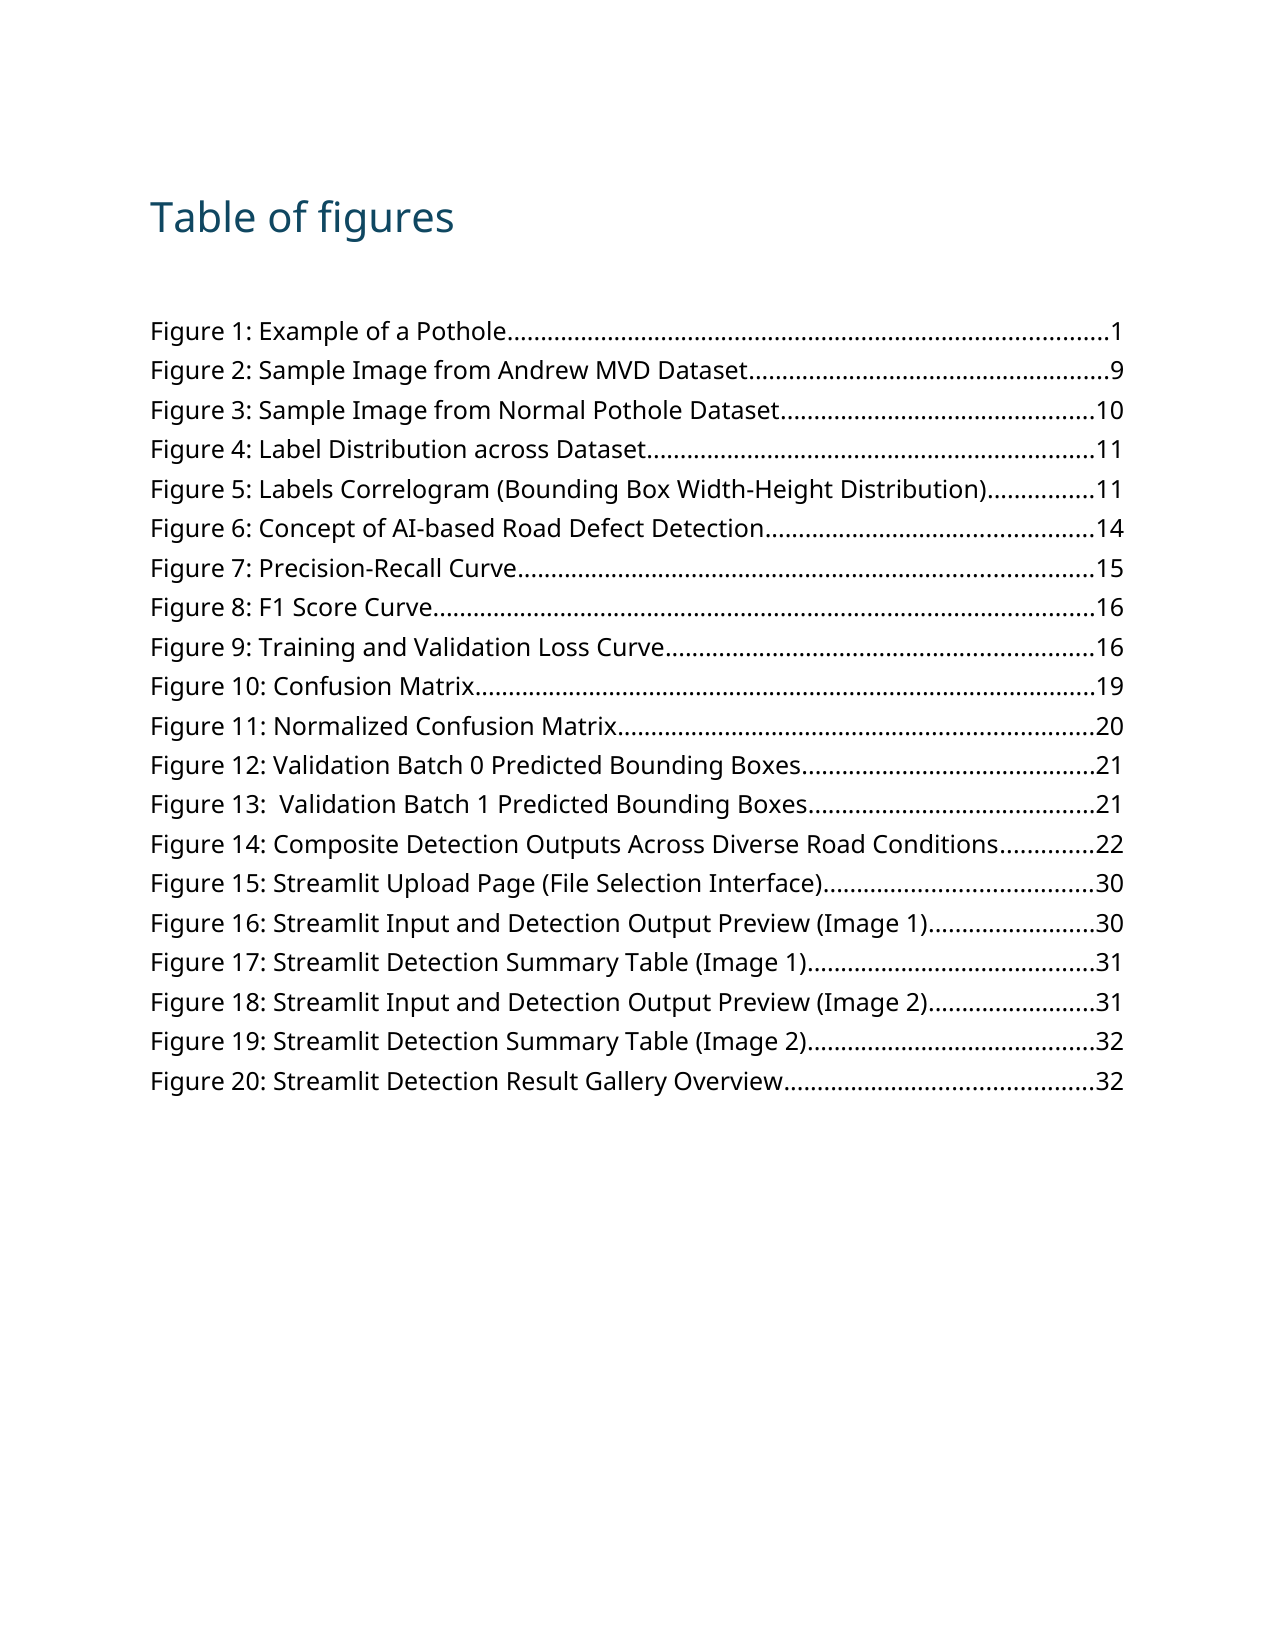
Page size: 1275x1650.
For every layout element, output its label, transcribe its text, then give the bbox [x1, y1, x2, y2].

text Figure 7: Precision-Recall Curve 15 [150, 550, 1125, 584]
text Figure 15: Streamlit Upload Page (File Selection Interface) 30 [150, 866, 1125, 900]
text Figure 17: Streamlit Detection Summary Table (Image 1) 31 [150, 945, 1125, 979]
text Figure 18: Streamlit Input and Detection Output Preview (Image 2) 31 [150, 984, 1125, 1018]
text Figure 11: Normalized Confusion Matrix 20 [150, 708, 1125, 742]
text Figure 1: Example of a Pothole 1 [150, 313, 1125, 347]
text Figure 2: Sample Image from Andrew MVD Dataset 9 [150, 353, 1125, 387]
text Figure 4: Label Distribution across Dataset 11 [150, 432, 1125, 466]
text Figure 6: Concept of AI-based Road Defect Detection 14 [150, 511, 1125, 545]
text Figure 19: Streamlit Detection Summary Table (Image 2) 32 [150, 1024, 1125, 1058]
text Figure 20: Streamlit Detection Result Gallery Overview 32 [150, 1063, 1125, 1097]
text Figure 12: Validation Batch 0 Predicted Bounding Boxes 21 [150, 748, 1125, 782]
text Figure 10: Confusion Matrix 19 [150, 669, 1125, 703]
subtitle Table of figures [150, 187, 1125, 244]
text Figure 14: Composite Detection Outputs Across Diverse Road Conditions 22 [150, 827, 1125, 861]
text Figure 13: Validation Batch 1 Predicted Bounding Boxes 21 [150, 787, 1125, 821]
text Figure 16: Streamlit Input and Detection Output Preview (Image 1) 30 [150, 906, 1125, 939]
text Figure 5: Labels Correlogram (Bounding Box Width-Height Distribution) 11 [150, 471, 1125, 505]
text Figure 9: Training and Validation Loss Curve 16 [150, 629, 1125, 663]
text Figure 3: Sample Image from Normal Pothole Dataset 10 [150, 392, 1125, 426]
text Figure 8: F1 Score Curve 16 [150, 590, 1125, 624]
